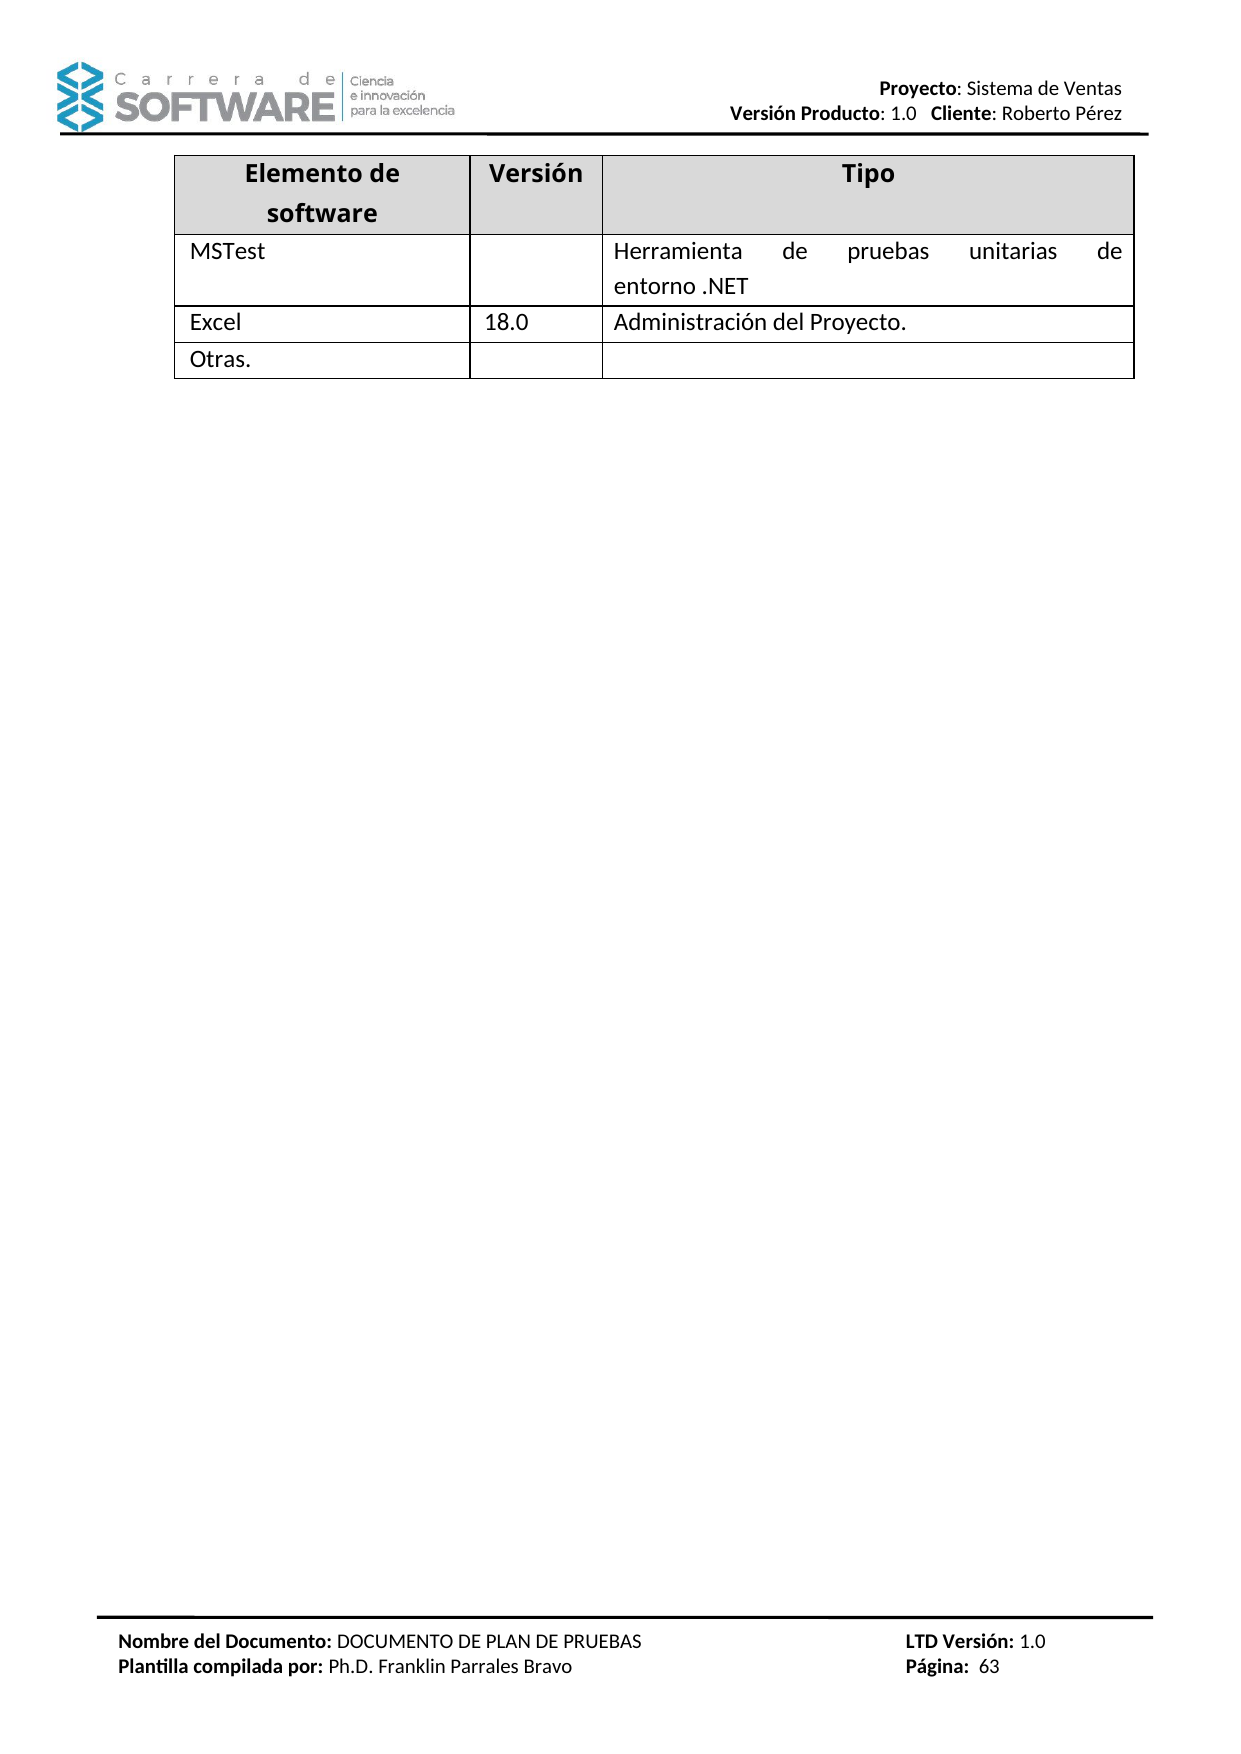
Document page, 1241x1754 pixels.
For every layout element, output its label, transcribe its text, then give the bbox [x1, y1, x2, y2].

table_cell Excel [175, 307, 469, 341]
table_cell [471, 343, 602, 378]
table_cell [471, 235, 602, 305]
table_cell MSTest [175, 235, 469, 305]
table_cell Otras. [175, 343, 469, 378]
table_header Versión [471, 156, 602, 234]
table_cell [603, 343, 1133, 378]
table_cell Administración del Proyecto. [603, 307, 1133, 341]
table_header Elemento de software [175, 156, 469, 234]
table_cell 18.0 [471, 307, 602, 341]
table_cell Herramienta de pruebas unitarias de entorno .NET [603, 235, 1133, 305]
table_header Tipo [603, 156, 1133, 234]
picture [46, 46, 461, 154]
